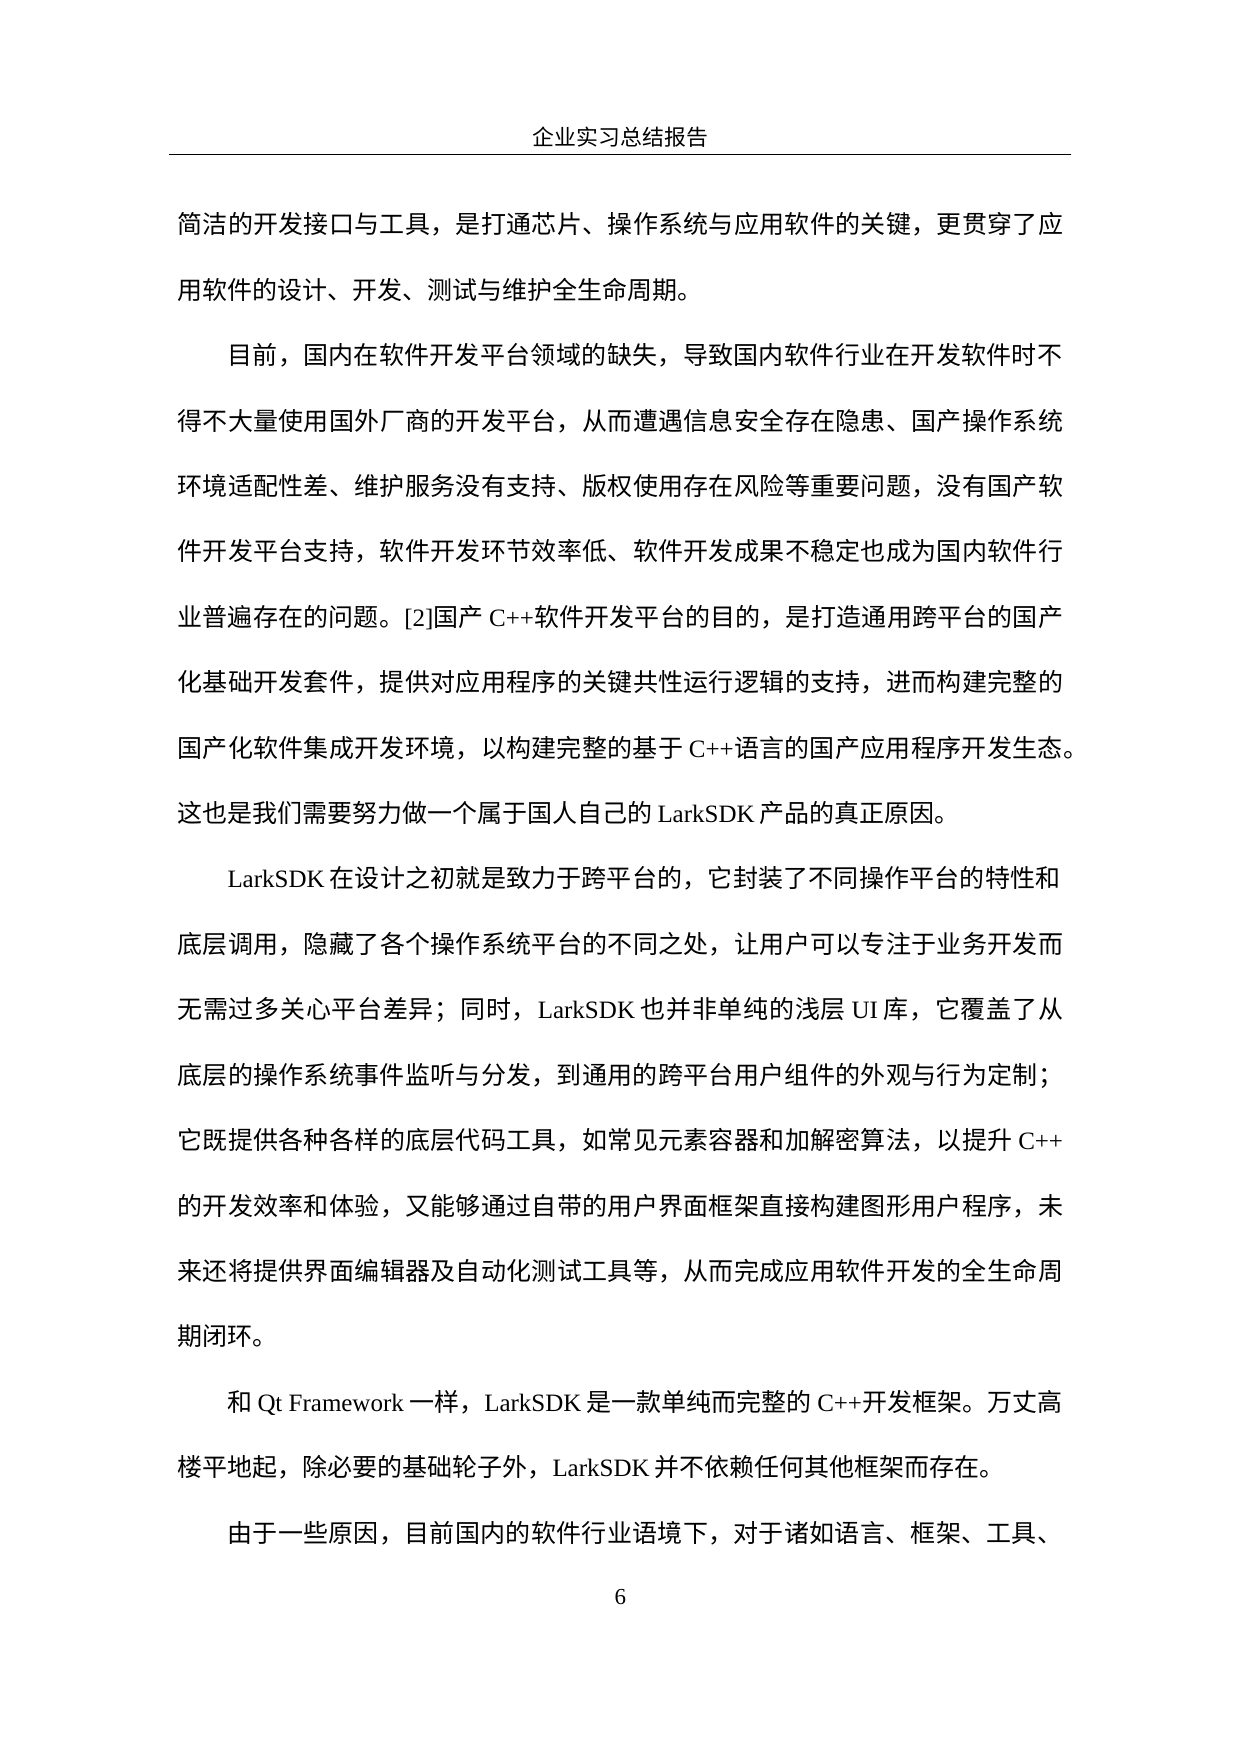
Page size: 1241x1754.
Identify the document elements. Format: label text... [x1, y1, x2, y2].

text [177, 190, 1063, 321]
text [177, 1498, 1063, 1564]
text LarkSDK在设计之初就是致力于跨平台的，它封装了不同操作平台的特性和底层调用，隐藏了各个操作系统平台的不同之处，让用户可以专注于业务开发而无需过多关心平台差异；同时，LarkSDK也并非单纯的浅层UI库，它覆盖了从底层的操作系统事件监听与分发，到通用的跨平台用户组件的外观与行为定制；它既提供各种各样的底层代码工具，如常见元素容器和加解密算法，以提升C++的开发效率和体验，又能够通过自带的用户界面框架直接构建图形用户程序，未来还将提供界面编辑器及自动化测试工具等，从而完成应用软件开发的全生命周期闭环。 [177, 844, 1063, 1368]
text 目前，国内在软件开发平台领域的缺失，导致国内软件行业在开发软件时不得不大量使用国外厂商的开发平台，从而遭遇信息安全存在隐患、国产操作系统环境适配性差、维护服务没有支持、版权使用存在风险等重要问题，没有国产软件开发平台支持，软件开发环节效率低、软件开发成果不稳定也成为国内软件行业普遍存在的问题。[2]国产C++软件开发平台的目的，是打造通用跨平台的国产化基础开发套件，提供对应用程序的关键共性运行逻辑的支持，进而构建完整的国产化软件集成开发环境，以构建完整的基于C++语言的国产应用程序开发生态。这也是我们需要努力做一个属于国人自己的LarkSDK产品的真正原因。 [177, 321, 1063, 844]
text 和Qt Framework一样，LarkSDK是一款单纯而完整的C++开发框架。万丈高楼平地起，除必要的基础轮子外，LarkSDK并不依赖任何其他框架而存在。 [177, 1368, 1063, 1498]
